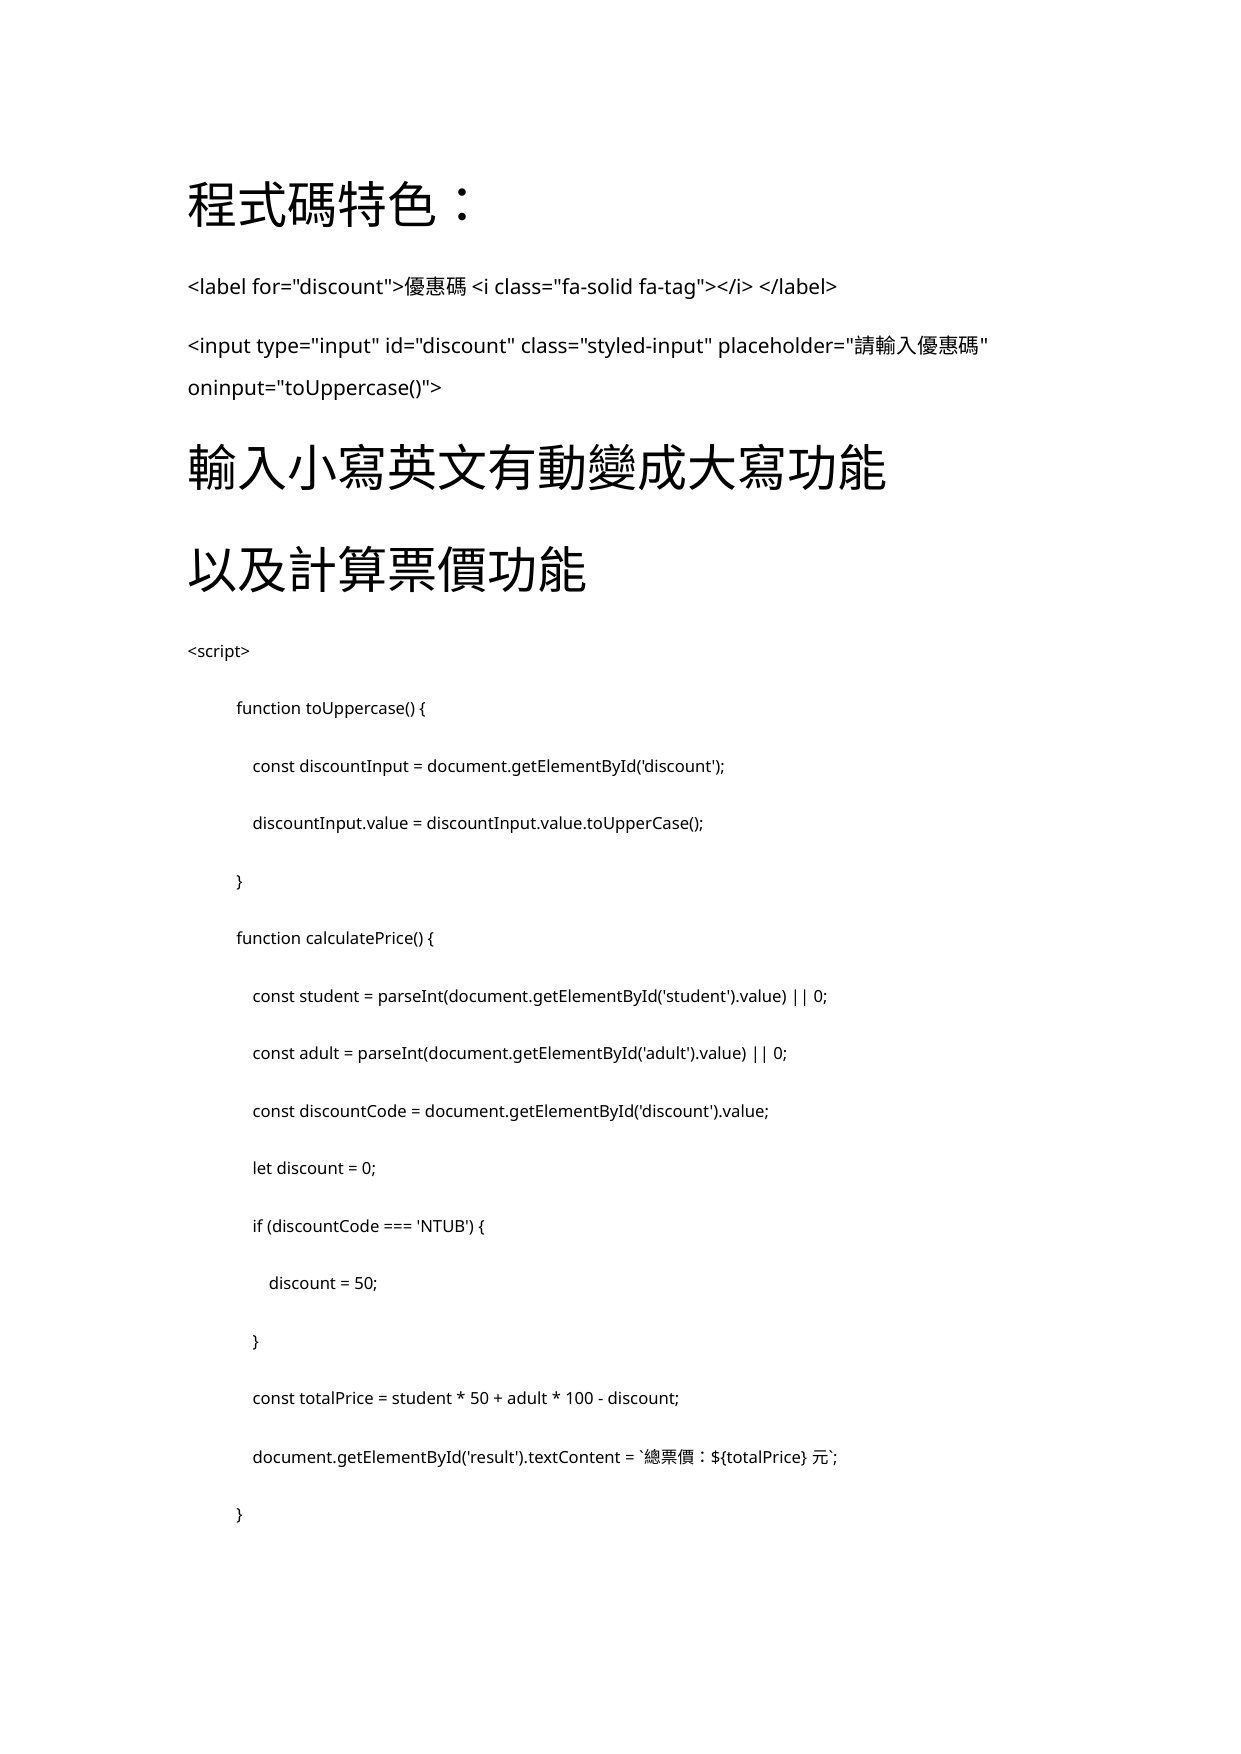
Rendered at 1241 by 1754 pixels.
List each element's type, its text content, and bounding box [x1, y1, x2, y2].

text discount = 50; [187, 1264, 1053, 1302]
text let discount = 0; [187, 1149, 1053, 1187]
text function calculatePrice() { [187, 919, 1053, 957]
text function toUppercase() { [187, 689, 1053, 727]
text } [187, 862, 1053, 899]
text } [187, 1495, 1053, 1532]
text 輸入小寫英文有動變成大寫功能 [187, 427, 1053, 502]
text document.getElementById('result').textContent = `總票價：${totalPrice} 元`; [187, 1437, 1053, 1474]
text const discountCode = document.getElementById('discount').value; [187, 1092, 1053, 1129]
text 程式碼特色： [187, 164, 1053, 239]
text <input type="input" id="discount" class="styled-input" placeholder="請輸入優惠碼" oninput="toUppercase()"> [187, 326, 1053, 406]
text <script> [187, 632, 1053, 669]
text <label for="discount">優惠碼 <i class="fa-solid fa-tag"></i> </label> [187, 267, 1053, 304]
text discountInput.value = discountInput.value.toUpperCase(); [187, 804, 1053, 842]
text const student = parseInt(document.getElementById('student').value) || 0; [187, 977, 1053, 1014]
text const discountInput = document.getElementById('discount'); [187, 747, 1053, 784]
text } [187, 1322, 1053, 1359]
text const adult = parseInt(document.getElementById('adult').value) || 0; [187, 1034, 1053, 1072]
text const totalPrice = student * 50 + adult * 100 - discount; [187, 1379, 1053, 1417]
text 以及計算票價功能 [187, 529, 1053, 604]
text if (discountCode === 'NTUB') { [187, 1207, 1053, 1244]
